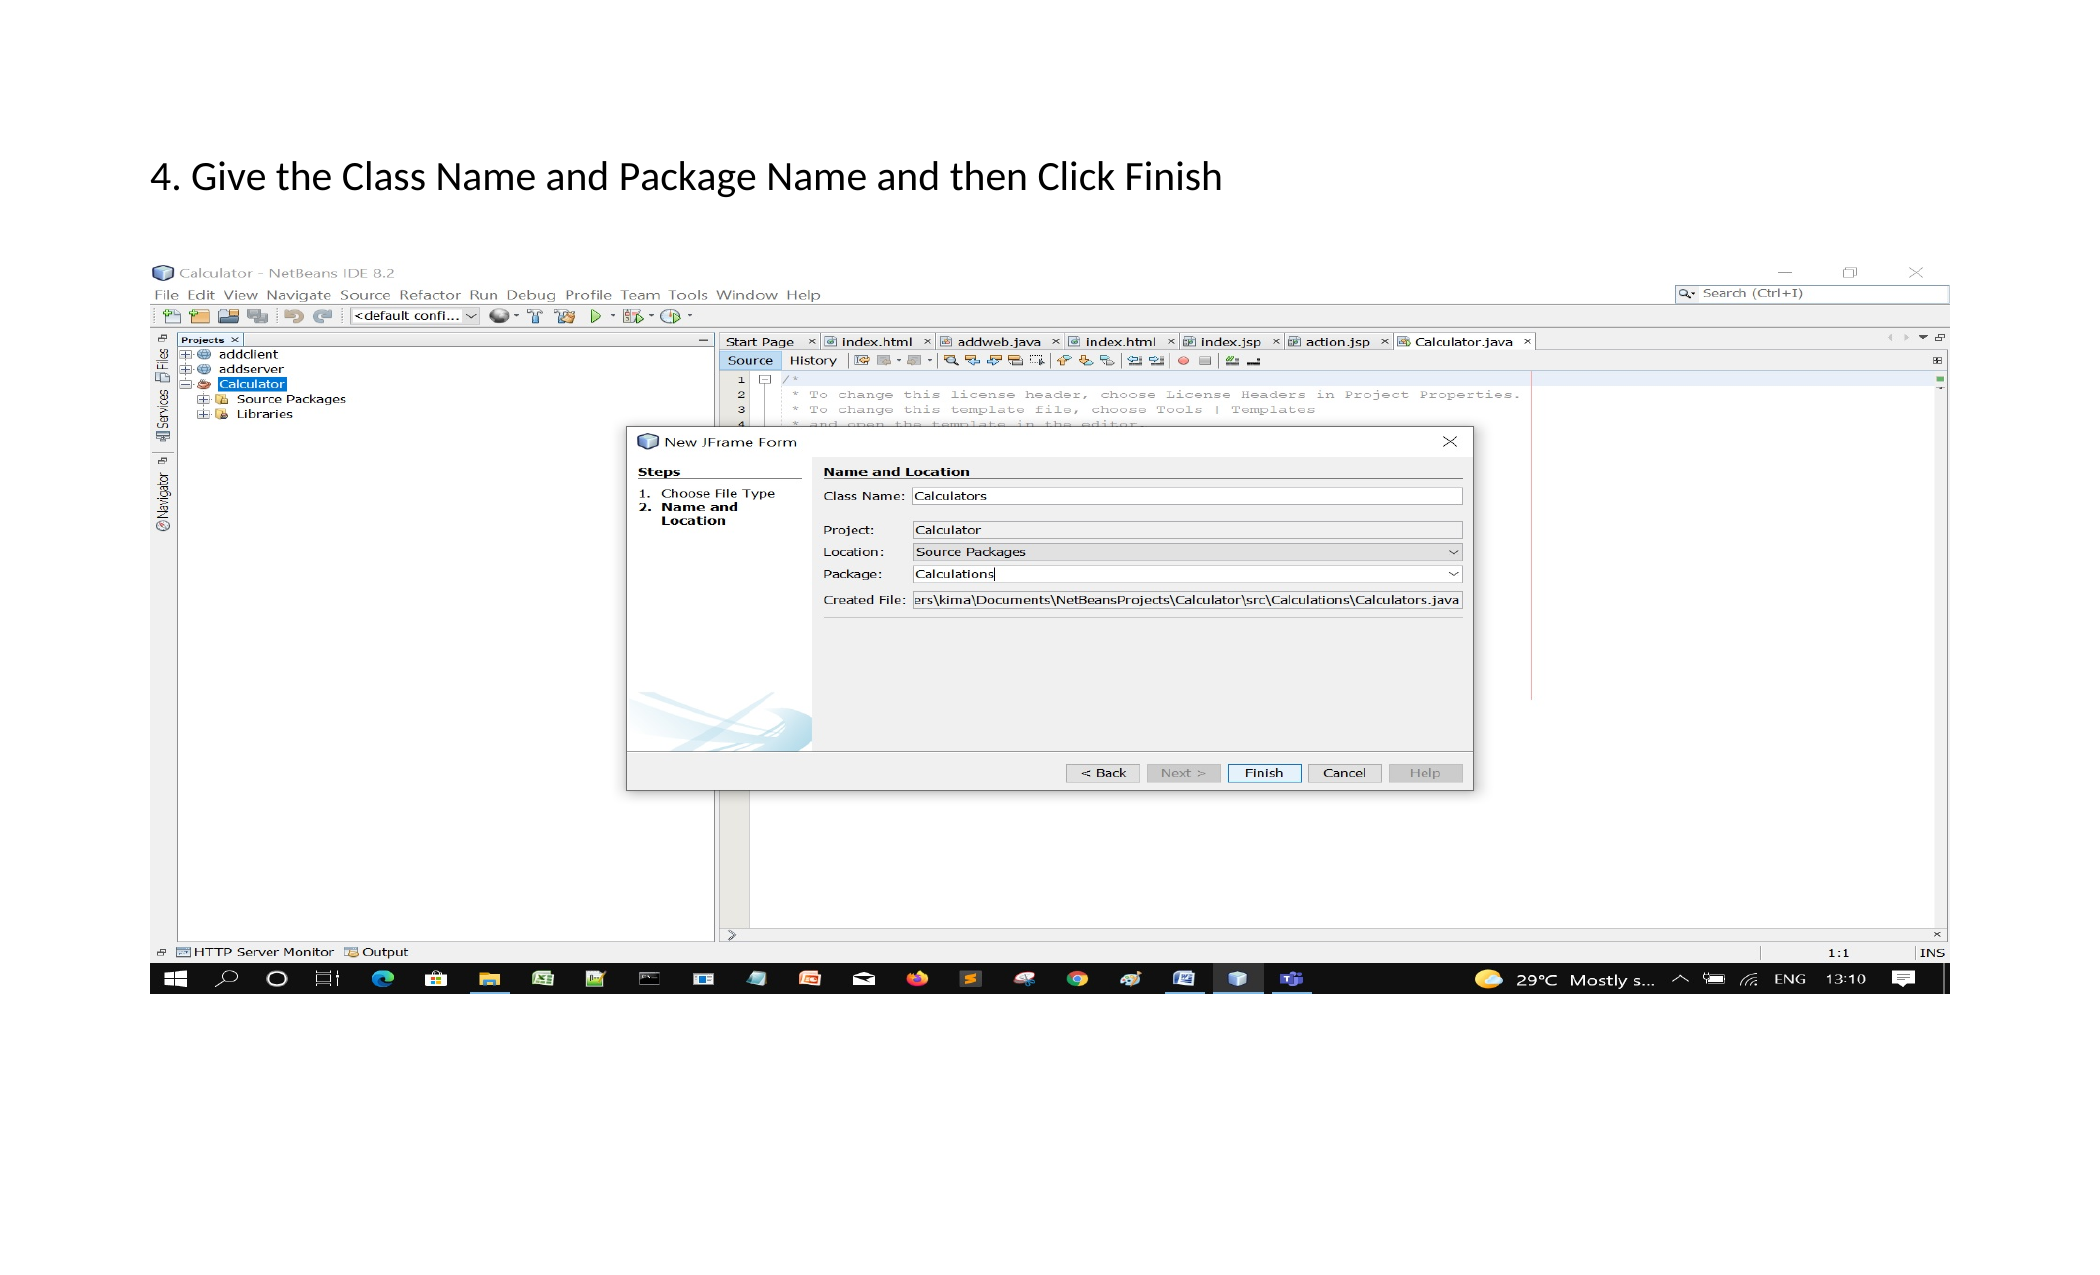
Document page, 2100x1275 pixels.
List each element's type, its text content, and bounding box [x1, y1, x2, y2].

text 4. Give the Class Name and Package Name and then Click Finish [150, 150, 1950, 201]
picture [150, 261, 1950, 994]
